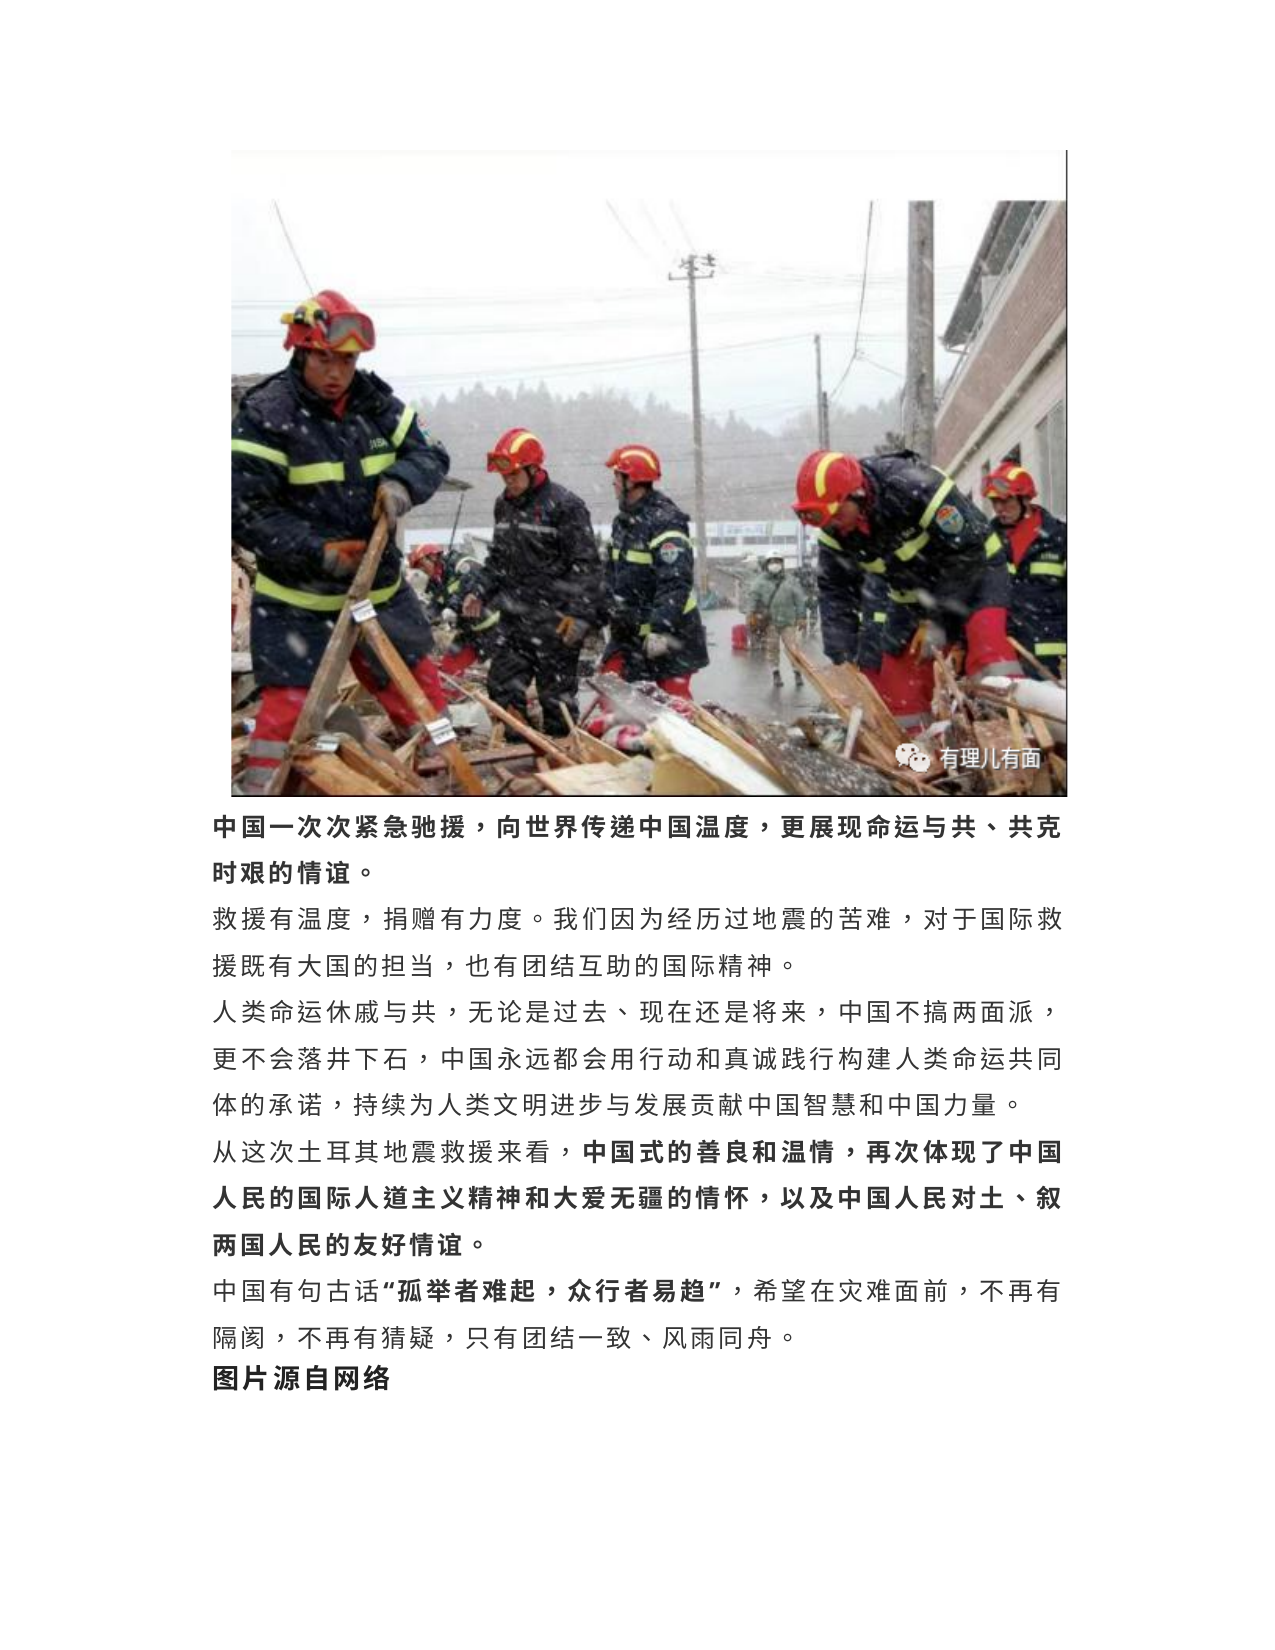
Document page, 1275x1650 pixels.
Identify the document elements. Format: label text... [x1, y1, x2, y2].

text 中国有句古话“孤举者难起，众行者易趋”，希望在灾难面前，不再有隔阂，不再有猜疑，只有团结一致、风雨同舟。 [212, 1261, 1062, 1354]
text 救援有温度，捐赠有力度。我们因为经历过地震的苦难，对于国际救援既有大国的担当，也有团结互助的国际精神。 [212, 890, 1062, 983]
text 人类命运休戚与共，无论是过去、现在还是将来，中国不搞两面派，更不会落井下石，中国永远都会用行动和真诚践行构建人类命运共同体的承诺，持续为人类文明进步与发展贡献中国智慧和中国力量。 [212, 983, 1062, 1122]
text 中国一次次紧急驰援，向世界传递中国温度，更展现命运与共、共克时艰的情谊。 [212, 797, 1062, 890]
text 从这次土耳其地震救援来看，中国式的善良和温情，再次体现了中国人民的国际人道主义精神和大爱无疆的情怀，以及中国人民对土、叙两国人民的友好情谊。 [212, 1122, 1062, 1261]
picture [231, 150, 1068, 797]
text 图片源自网络 [212, 1354, 1062, 1397]
